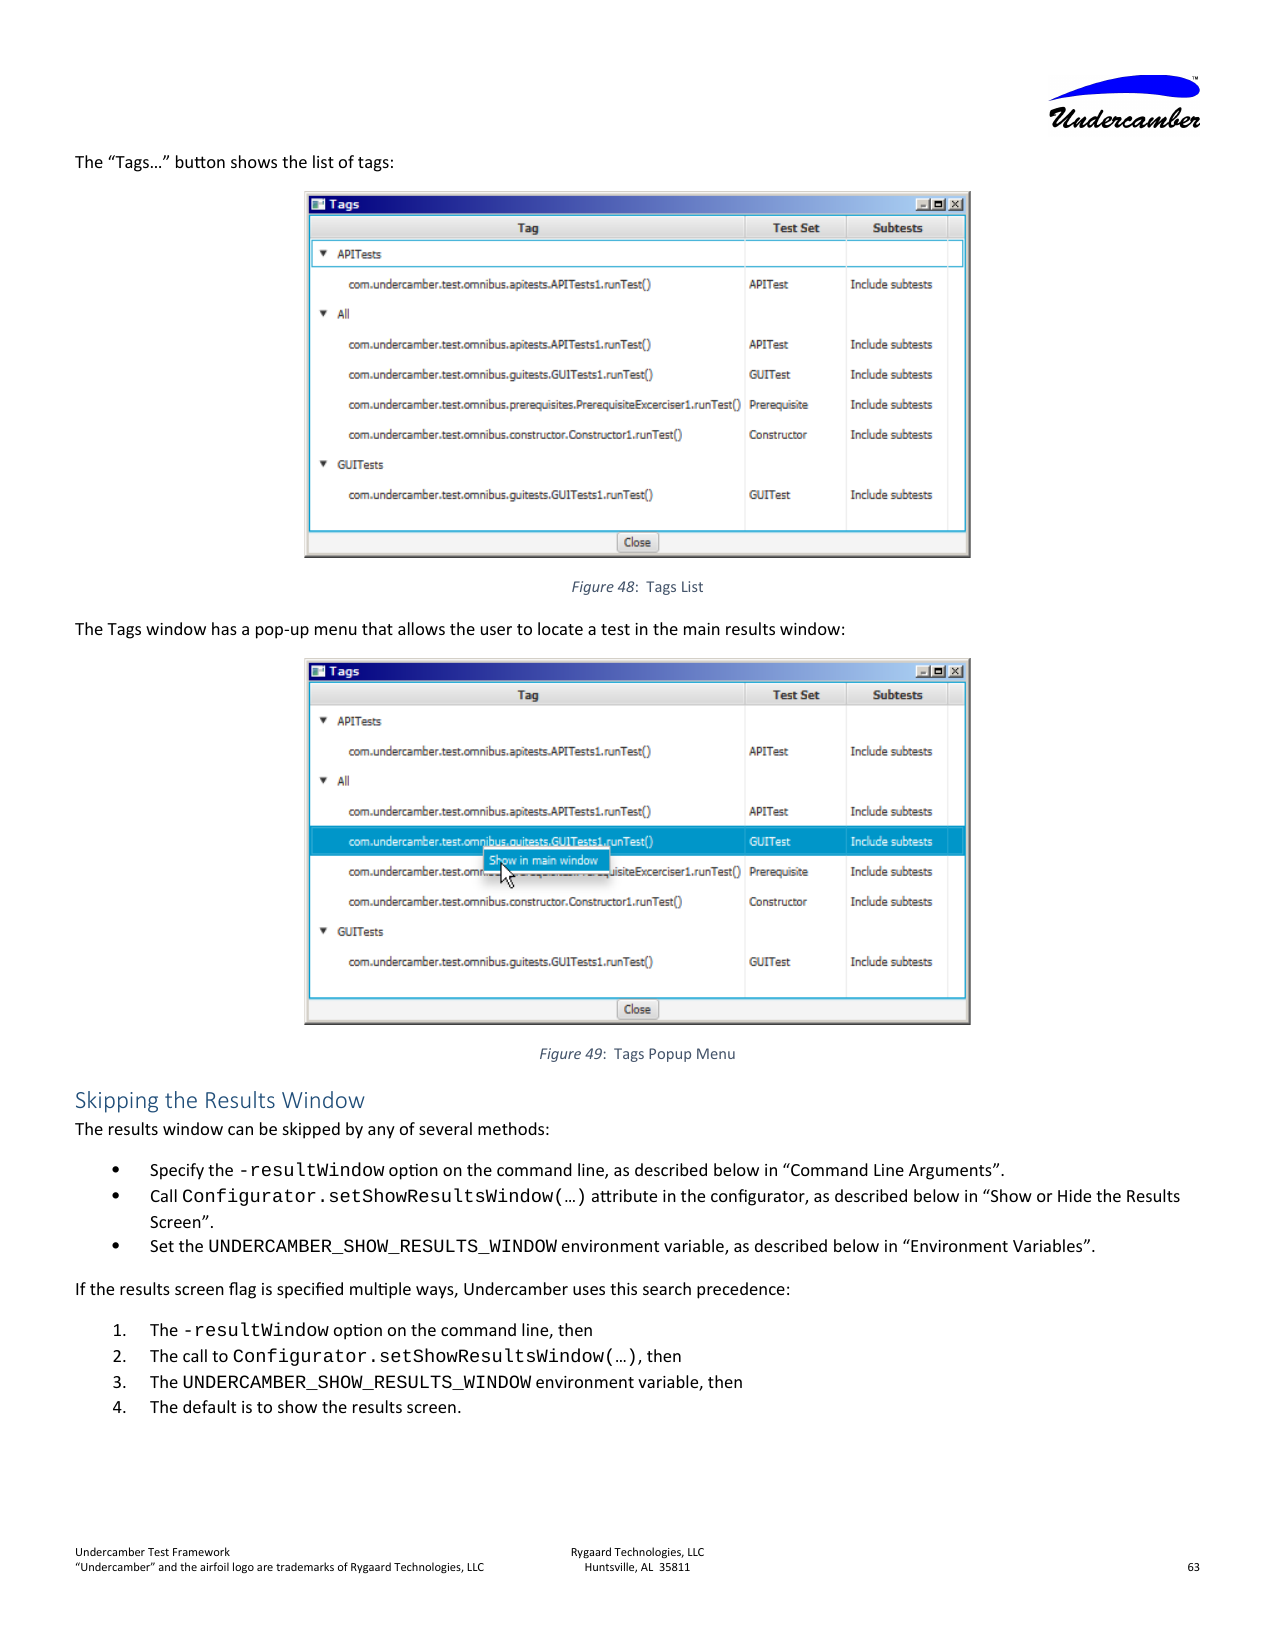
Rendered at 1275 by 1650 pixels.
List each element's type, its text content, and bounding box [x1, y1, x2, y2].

picture [304, 658, 971, 1025]
text Figure 49: Tags Popup Menu [75, 1043, 1200, 1063]
text The “Tags…” button shows the list of tags: [75, 150, 1200, 173]
list The UNDERCAMBER_SHOW_RESULTS_WINDOW environment variable, then [112, 1370, 1200, 1394]
text If the results screen flag is specified multiple ways, Undercamber uses this search precedence: [75, 1277, 1200, 1300]
list Set the UNDERCAMBER_SHOW_RESULTS_WINDOW environment variable, as described below in “Environment Variables”. [112, 1235, 1200, 1258]
text Figure 48: Tags List [75, 576, 1200, 596]
list The -resultWindow option on the command line, then [112, 1318, 1200, 1342]
picture [1048, 75, 1200, 137]
list Call Configurator.setShowResultsWindow(…) attribute in the configurator, as described below in “Show or Hide the Results Screen”. [112, 1184, 1200, 1233]
picture [304, 191, 971, 558]
list The default is to show the results screen. [112, 1396, 1200, 1418]
text The results window can be skipped by any of several methods: [75, 1117, 1200, 1140]
list Specify the -resultWindow option on the command line, as described below in “Command Line Arguments”. [112, 1159, 1200, 1182]
text The Tags window has a pop-up menu that allows the user to locate a test in the main results window: [75, 617, 1200, 640]
list The call to Configurator.setShowResultsWindow(…), then [112, 1344, 1200, 1368]
subtitle Skipping the Results Window [75, 1084, 1200, 1115]
